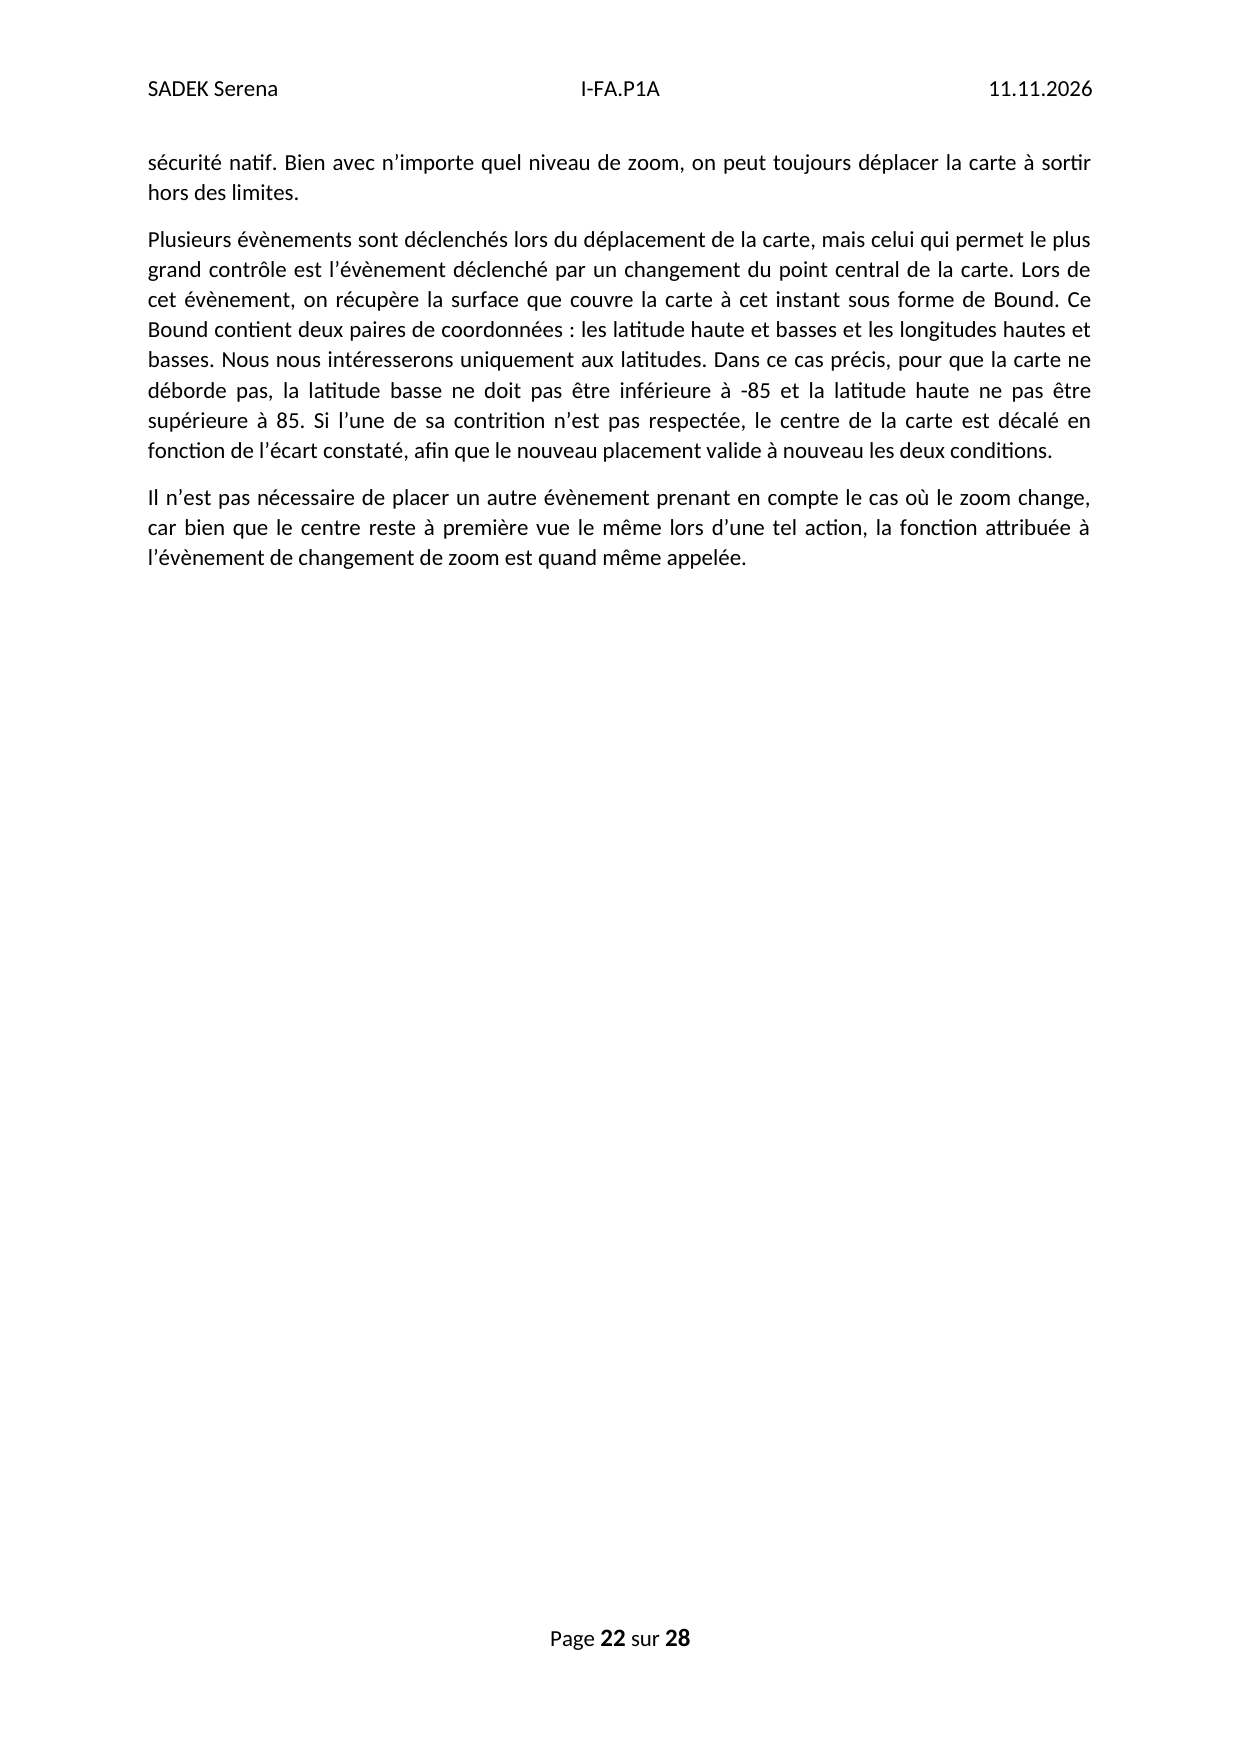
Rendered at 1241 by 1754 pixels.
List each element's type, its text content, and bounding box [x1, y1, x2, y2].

text Il n’est pas nécessaire de placer un autre évènement prenant en compte le cas où le zoom change, car bien que le centre reste à première vue le même lors d’une tel action, la fonction attribuée à l’évènement de changement de zoom est quand même appelée. [148, 483, 1093, 571]
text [148, 148, 1093, 206]
text Plusieurs évènements sont déclenchés lors du déplacement de la carte, mais celui qui permet le plus grand contrôle est l’évènement déclenché par un changement du point central de la carte. Lors de cet évènement, on récupère la surface que couvre la carte à cet instant sous forme de Bound. Ce Bound contient deux paires de coordonnées : les latitude haute et basses et les longitudes hautes et basses. Nous nous intéresserons uniquement aux latitudes. Dans ce cas précis, pour que la carte ne déborde pas, la latitude basse ne doit pas être inférieure à -85 et la latitude haute ne pas être supérieure à 85. Si l’une de sa contrition n’est pas respectée, le centre de la carte est décalé en fonction de l’écart constaté, afin que le nouveau placement valide à nouveau les deux conditions. [148, 225, 1093, 464]
